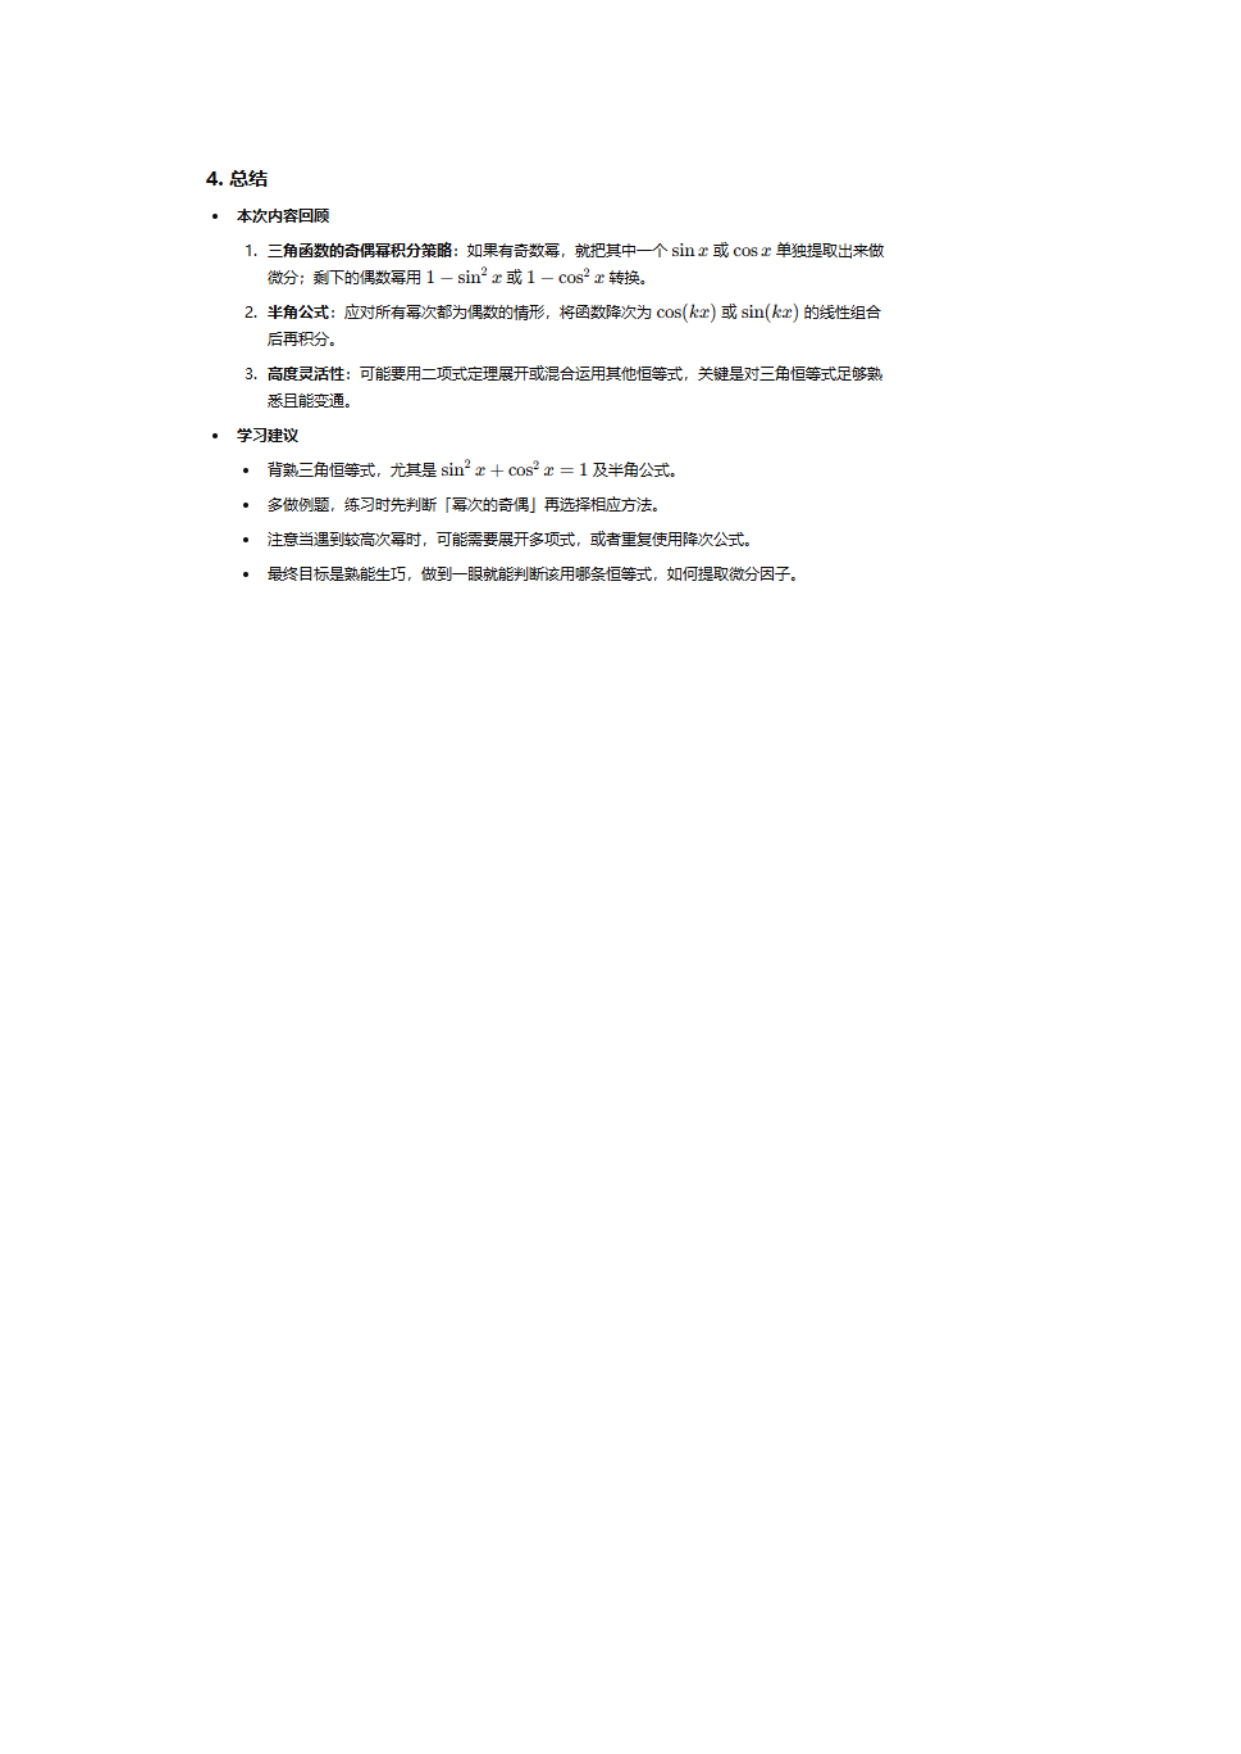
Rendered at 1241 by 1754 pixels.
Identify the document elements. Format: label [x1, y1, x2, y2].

picture [187, 152, 1053, 590]
